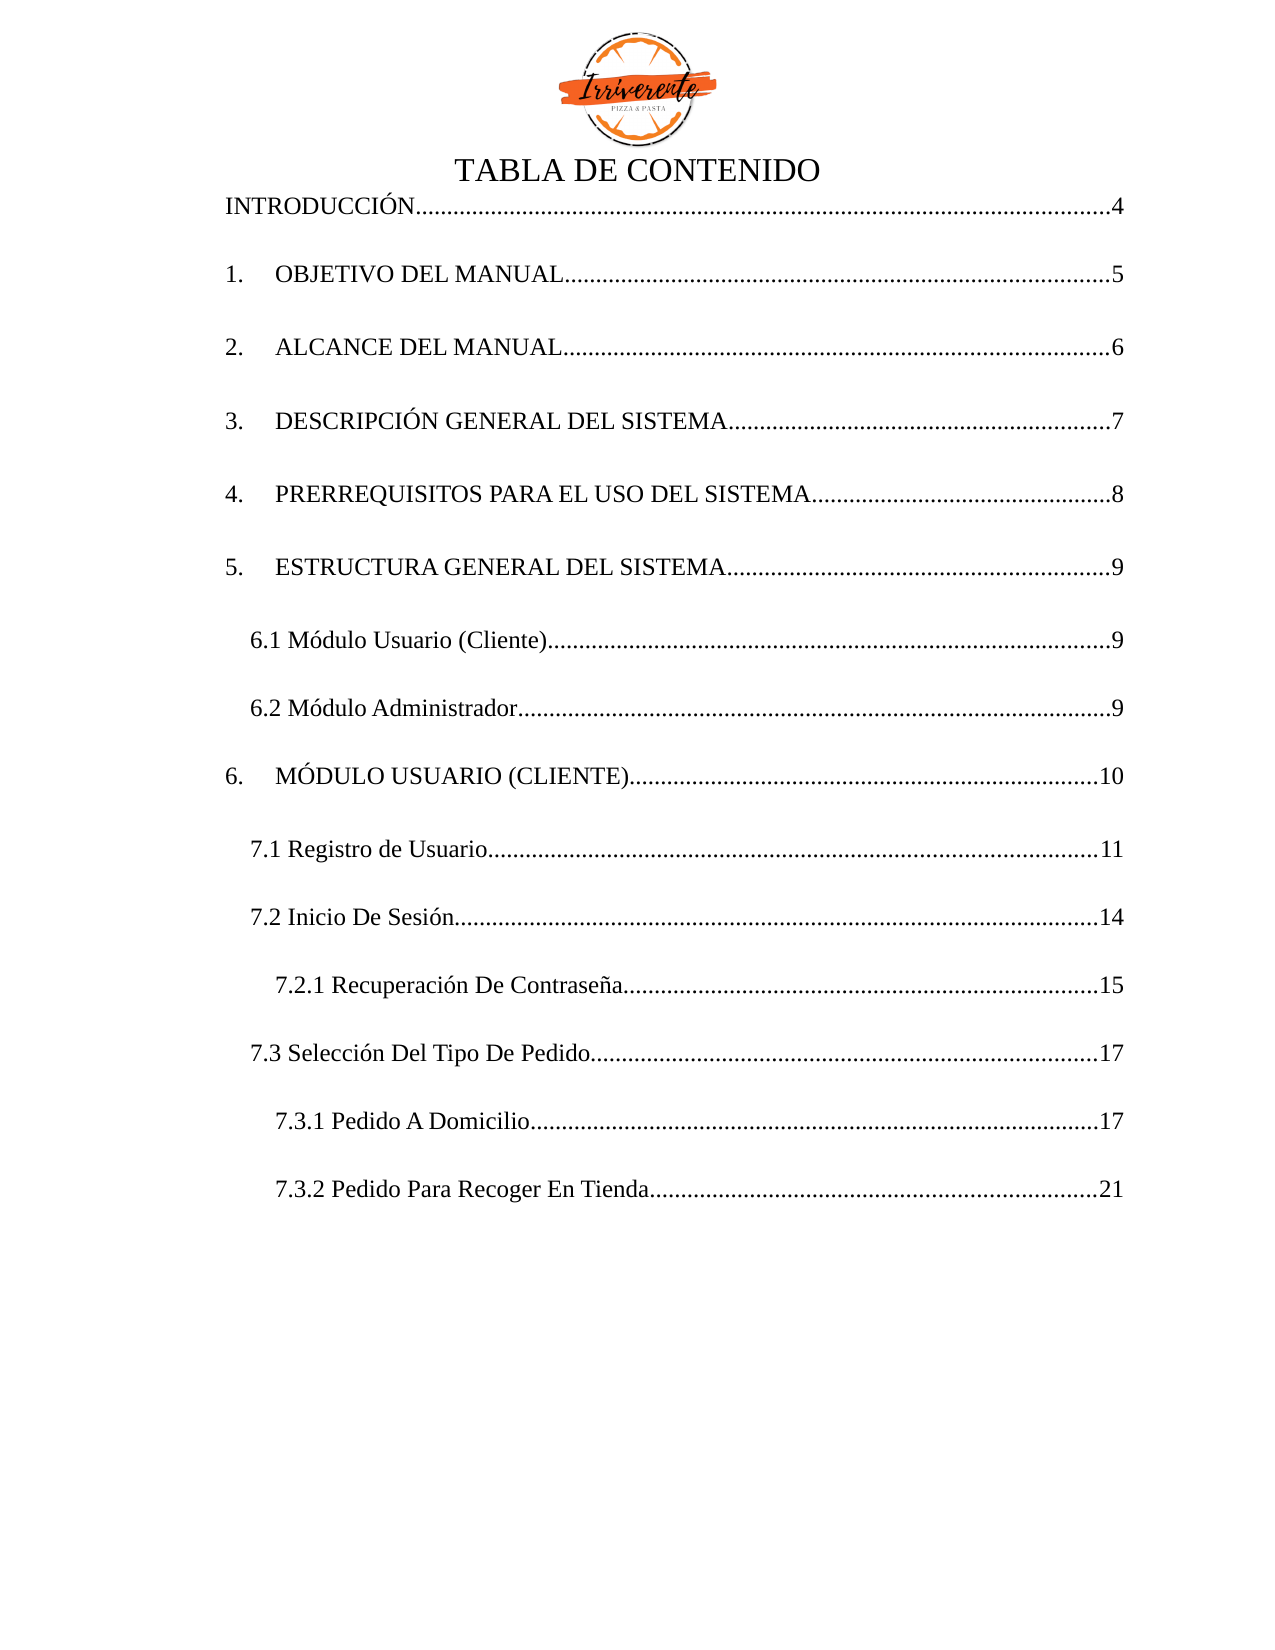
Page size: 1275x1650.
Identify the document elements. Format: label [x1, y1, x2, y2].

picture [558, 32, 717, 150]
